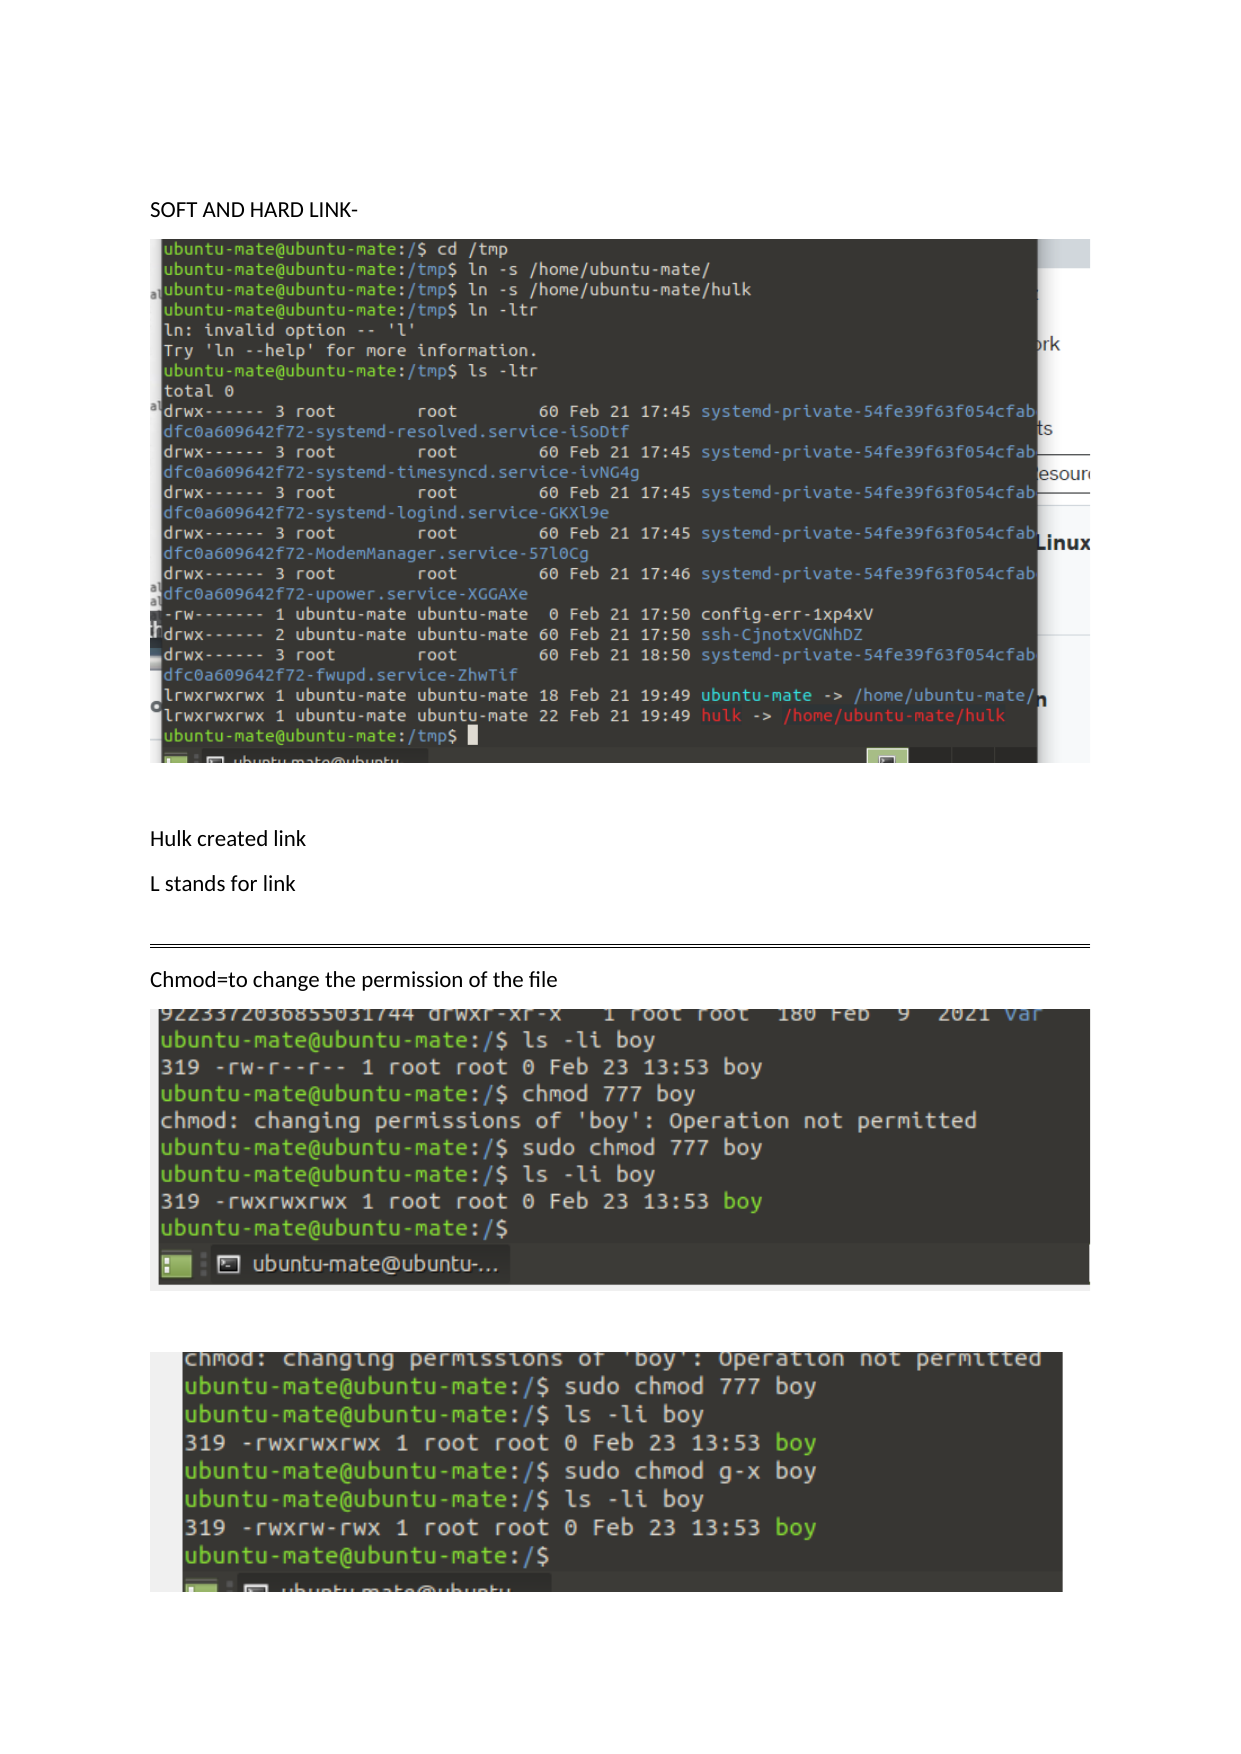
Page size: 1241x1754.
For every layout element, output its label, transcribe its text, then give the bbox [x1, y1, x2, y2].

text L stands for link [150, 869, 1090, 897]
picture [150, 1009, 1091, 1291]
text Chmod=to change the permission of the file [150, 965, 1090, 993]
text Hulk created link [150, 824, 1090, 852]
picture [150, 239, 1091, 763]
picture [150, 1352, 1063, 1592]
text SOFT AND HARD LINK- [150, 195, 1090, 223]
